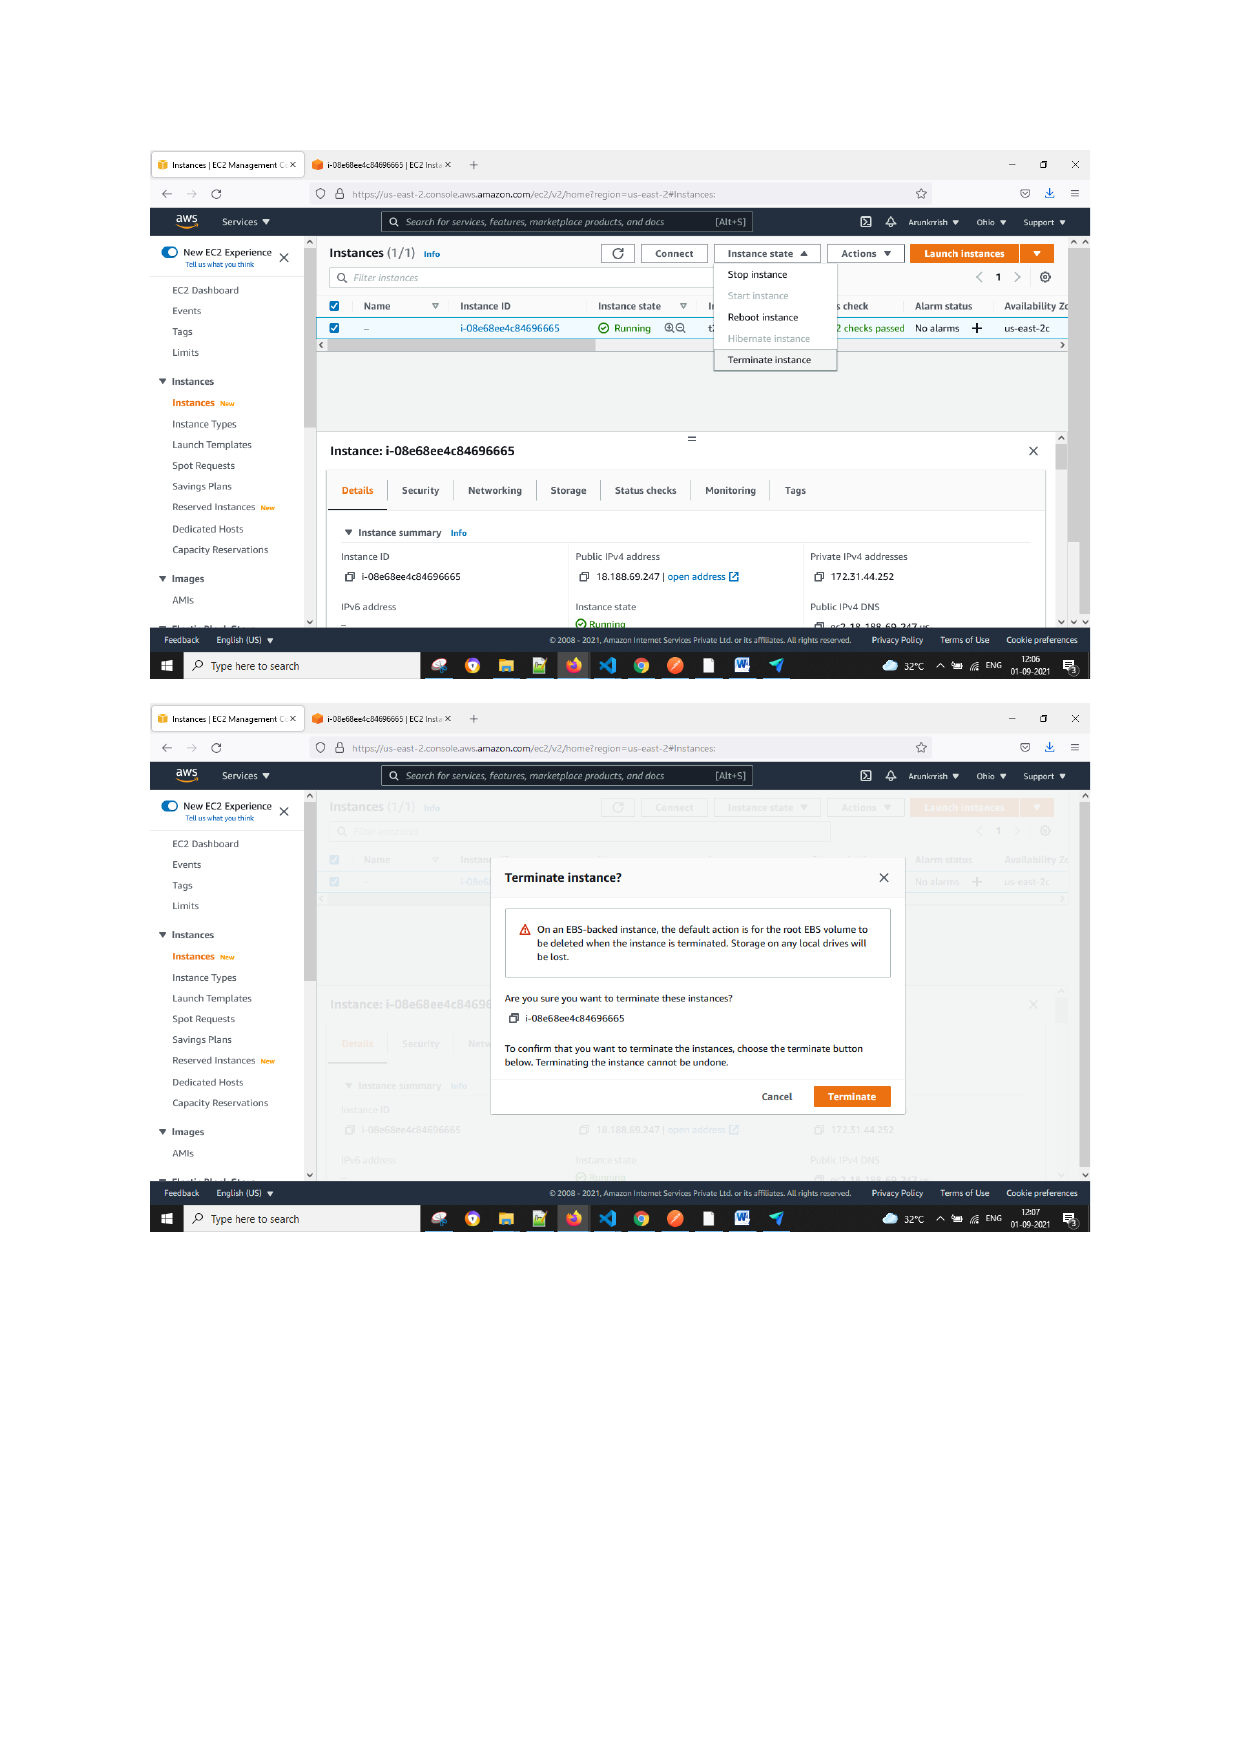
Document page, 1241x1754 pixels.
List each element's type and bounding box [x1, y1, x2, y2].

picture [150, 703, 1091, 1232]
picture [150, 150, 1091, 679]
